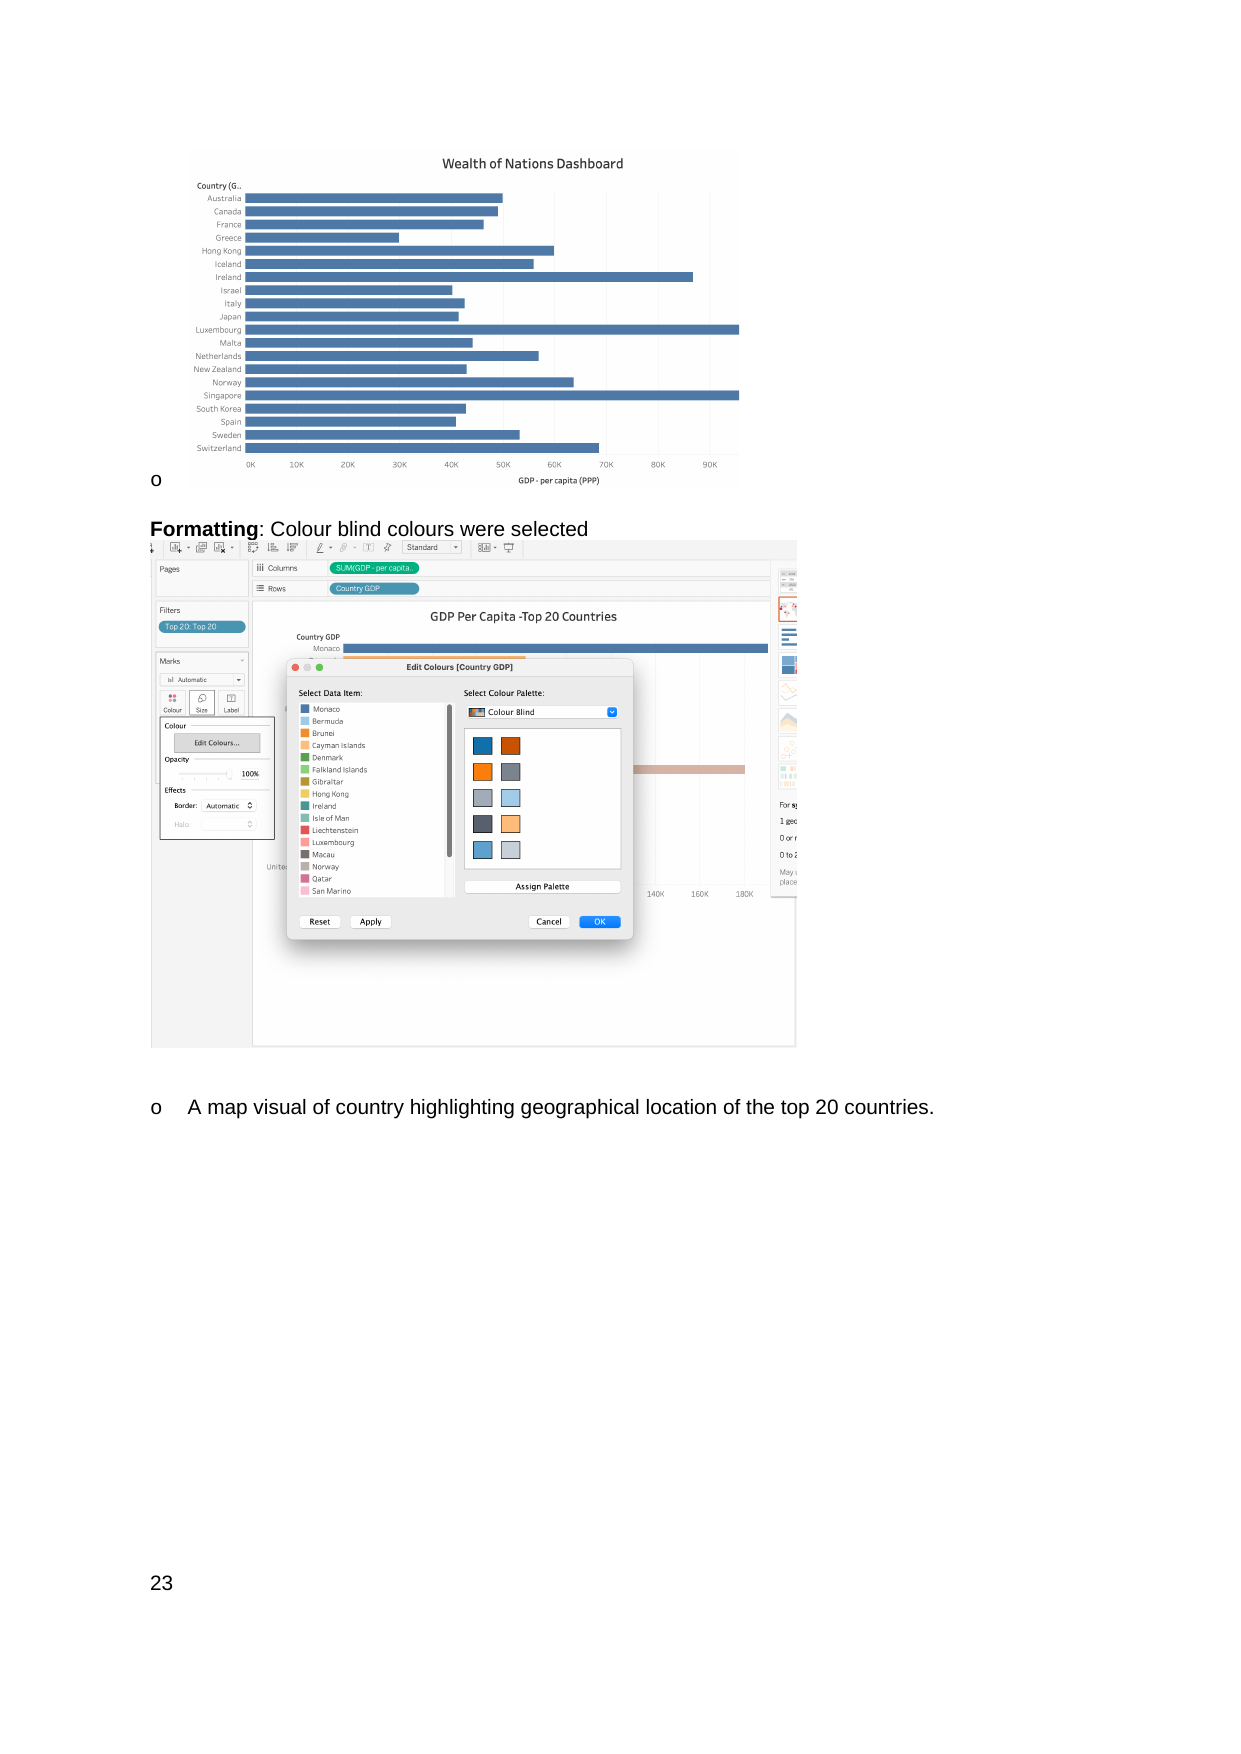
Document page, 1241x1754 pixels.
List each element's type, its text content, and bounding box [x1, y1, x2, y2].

picture [187, 150, 740, 487]
text Formatting: Colour blind colours were selected [150, 517, 1090, 541]
picture [150, 540, 797, 1048]
list A map visual of country highlighting geographical location of the top 20 countries. [150, 1095, 1090, 1121]
